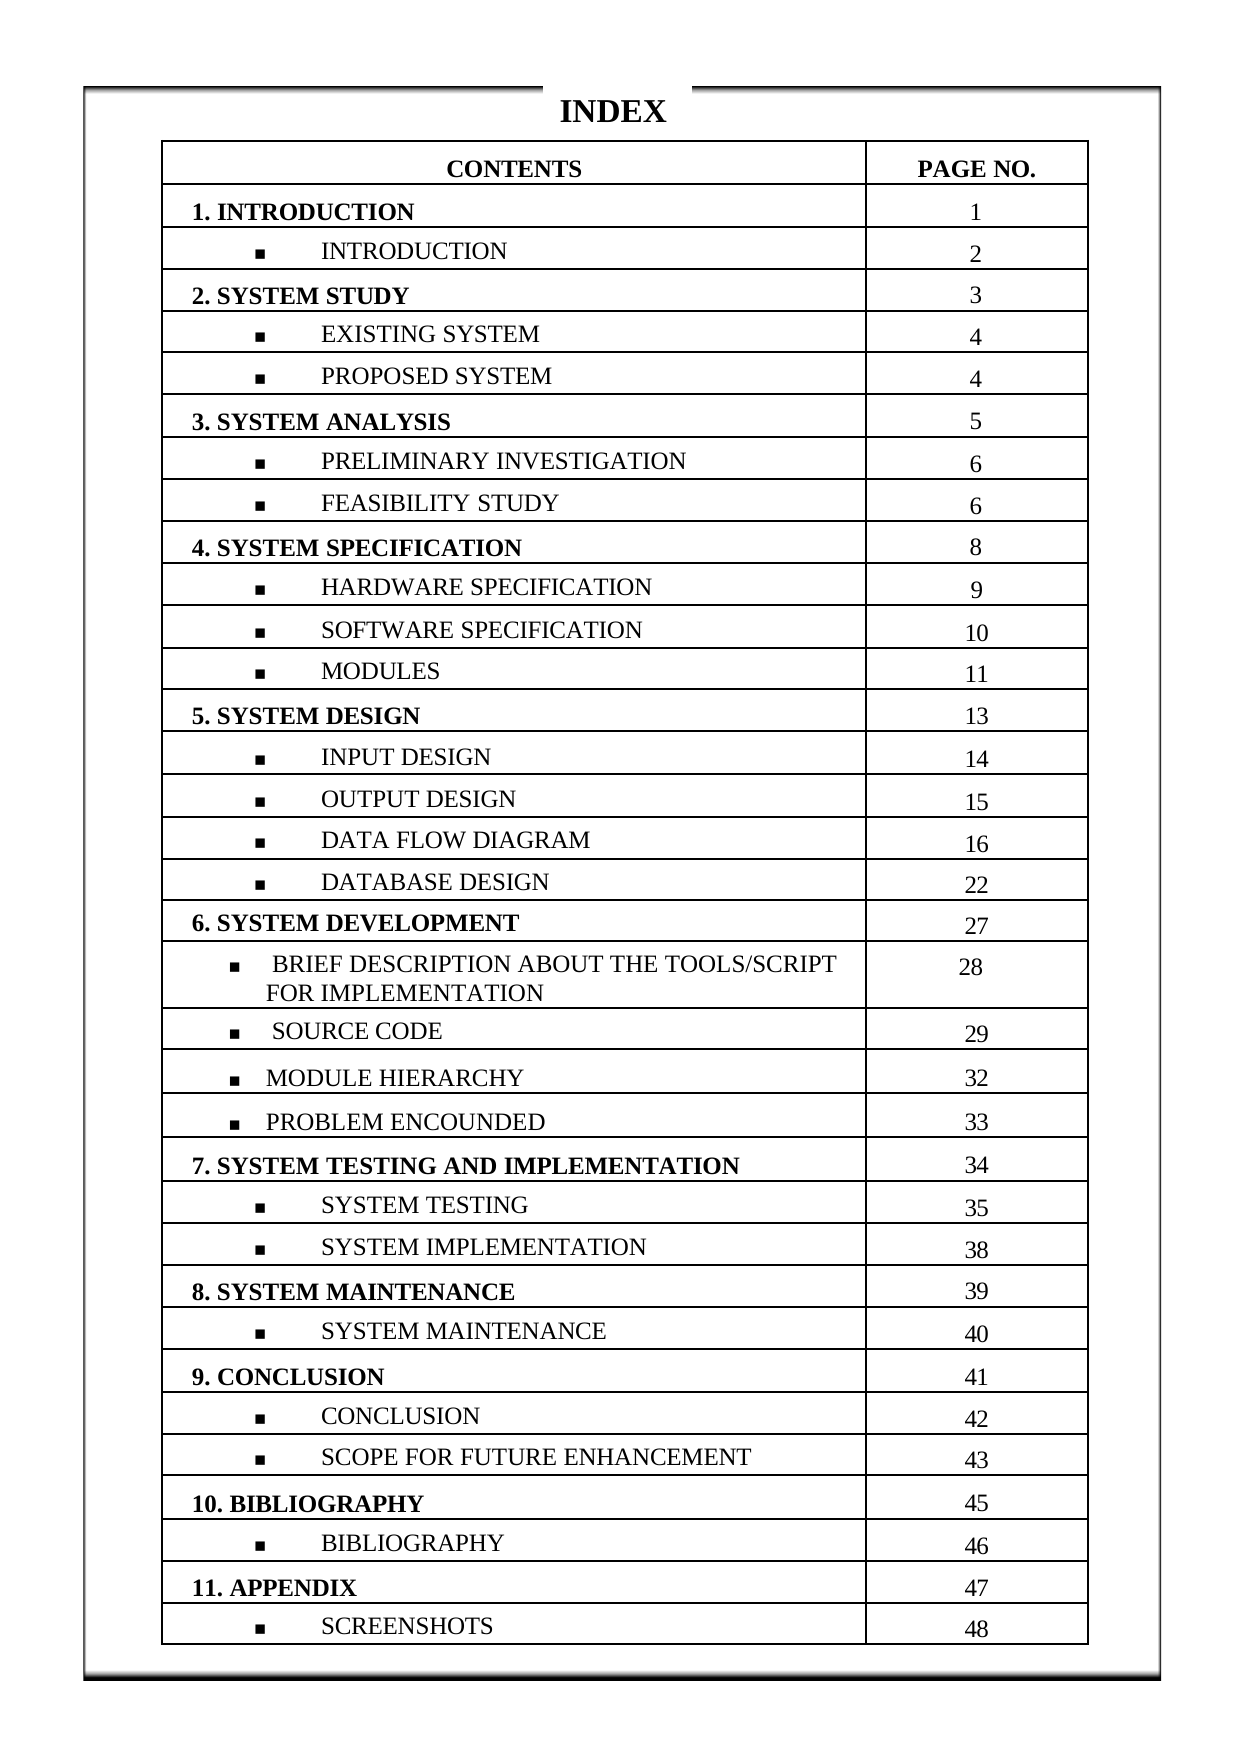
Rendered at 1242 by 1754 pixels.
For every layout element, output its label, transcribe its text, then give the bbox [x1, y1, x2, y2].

table_cell 10 [867, 606, 1087, 647]
table_cell SYSTEM MAINTENANCE [163, 1308, 865, 1348]
table_cell SOFTWARE SPECIFICATION [163, 606, 865, 647]
table_cell CONCLUSION [163, 1393, 865, 1433]
table_cell HARDWARE SPECIFICATION [163, 564, 865, 604]
table_cell PROBLEM ENCOUNDED [163, 1094, 865, 1136]
table_cell 42 [867, 1393, 1087, 1433]
table_cell 2 [867, 228, 1087, 268]
table_cell 48 [867, 1604, 1087, 1643]
table_cell 1. INTRODUCTION [163, 185, 865, 226]
table_cell DATABASE DESIGN [163, 860, 865, 899]
table_cell 6 [867, 480, 1087, 520]
table_cell 5 [867, 395, 1087, 436]
picture [83, 86, 1162, 1681]
table_cell 15 [867, 775, 1087, 816]
table_cell DATA FLOW DIAGRAM [163, 818, 865, 857]
table_cell 1 [867, 185, 1087, 226]
table_cell 10. BIBLIOGRAPHY [163, 1476, 865, 1517]
table_cell 9 [867, 564, 1087, 604]
table_cell SYSTEM IMPLEMENTATION [163, 1224, 865, 1264]
table_cell 39 [867, 1266, 1087, 1306]
table_cell 7. SYSTEM TESTING AND IMPLEMENTATION [163, 1138, 865, 1180]
table_cell SCOPE FOR FUTURE ENHANCEMENT [163, 1435, 865, 1474]
table_cell 13 [867, 690, 1087, 730]
table_cell 28 [867, 942, 1087, 1007]
table_cell INTRODUCTION [163, 228, 865, 268]
table_cell MODULES [163, 649, 865, 688]
table_cell 8 [867, 522, 1087, 562]
table_cell 4. SYSTEM SPECIFICATION [163, 522, 865, 562]
table_cell PROPOSED SYSTEM [163, 353, 865, 392]
table_cell EXISTING SYSTEM [163, 312, 865, 351]
table_cell 43 [867, 1435, 1087, 1474]
table_cell 4 [867, 353, 1087, 392]
table_cell 22 [867, 860, 1087, 899]
table_cell SCREENSHOTS [163, 1604, 865, 1643]
table_cell 41 [867, 1350, 1087, 1391]
table_cell 40 [867, 1308, 1087, 1348]
table_cell 27 [867, 901, 1087, 940]
table_cell 6. SYSTEM DEVELOPMENT [163, 901, 865, 940]
table_cell PRELIMINARY INVESTIGATION [163, 438, 865, 478]
table_header CONTENTS [163, 142, 865, 183]
table_cell 8. SYSTEM MAINTENANCE [163, 1266, 865, 1306]
table_cell 16 [867, 818, 1087, 857]
table_cell 47 [867, 1562, 1087, 1602]
table_cell 3 [867, 270, 1087, 309]
table_cell 9. CONCLUSION [163, 1350, 865, 1391]
table_cell 32 [867, 1050, 1087, 1092]
table_cell 33 [867, 1094, 1087, 1136]
table_cell 45 [867, 1476, 1087, 1517]
table_cell 34 [867, 1138, 1087, 1180]
table_cell 2. SYSTEM STUDY [163, 270, 865, 309]
table_cell 46 [867, 1520, 1087, 1560]
table_cell 38 [867, 1224, 1087, 1264]
table_cell FEASIBILITY STUDY [163, 480, 865, 520]
table_cell 4 [867, 312, 1087, 351]
table_cell 11. APPENDIX [163, 1562, 865, 1602]
table_cell OUTPUT DESIGN [163, 775, 865, 816]
table_cell 6 [867, 438, 1087, 478]
table_cell 3. SYSTEM ANALYSIS [163, 395, 865, 436]
table_cell 14 [867, 732, 1087, 773]
table_cell MODULE HIERARCHY [163, 1050, 865, 1092]
table_cell BRIEF DESCRIPTION ABOUT THE TOOLS/SCRIPT FOR IMPLEMENTATION [163, 942, 865, 1007]
table_header PAGE NO. [867, 142, 1087, 183]
table_cell 11 [867, 649, 1087, 688]
table_cell BIBLIOGRAPHY [163, 1520, 865, 1560]
table_cell SOURCE CODE [163, 1009, 865, 1048]
table_cell INPUT DESIGN [163, 732, 865, 773]
table_cell 5. SYSTEM DESIGN [163, 690, 865, 730]
table_cell 29 [867, 1009, 1087, 1048]
table_cell 35 [867, 1182, 1087, 1222]
table_cell SYSTEM TESTING [163, 1182, 865, 1222]
